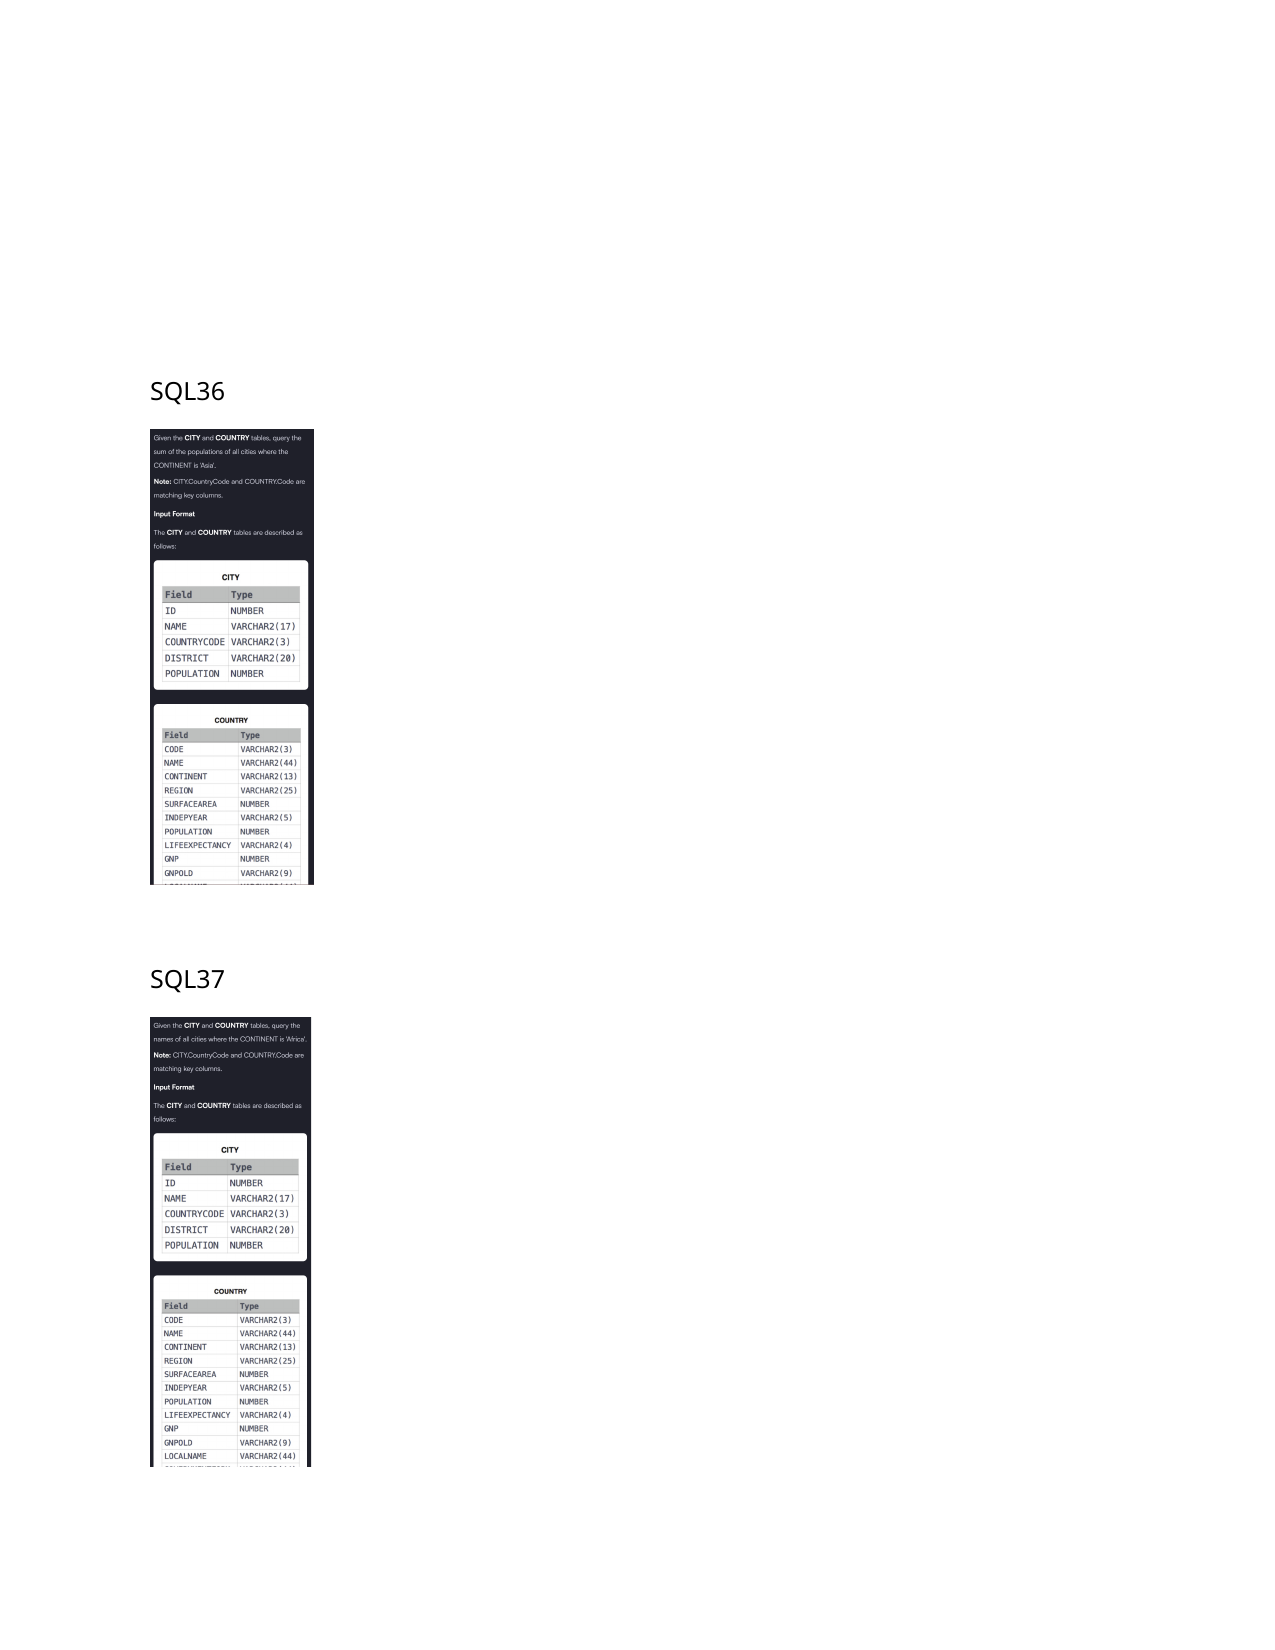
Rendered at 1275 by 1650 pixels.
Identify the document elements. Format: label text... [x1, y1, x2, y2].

text SQL36 [150, 373, 1125, 407]
text SQL37 [150, 962, 1125, 996]
picture [150, 1017, 312, 1467]
picture [150, 429, 314, 885]
